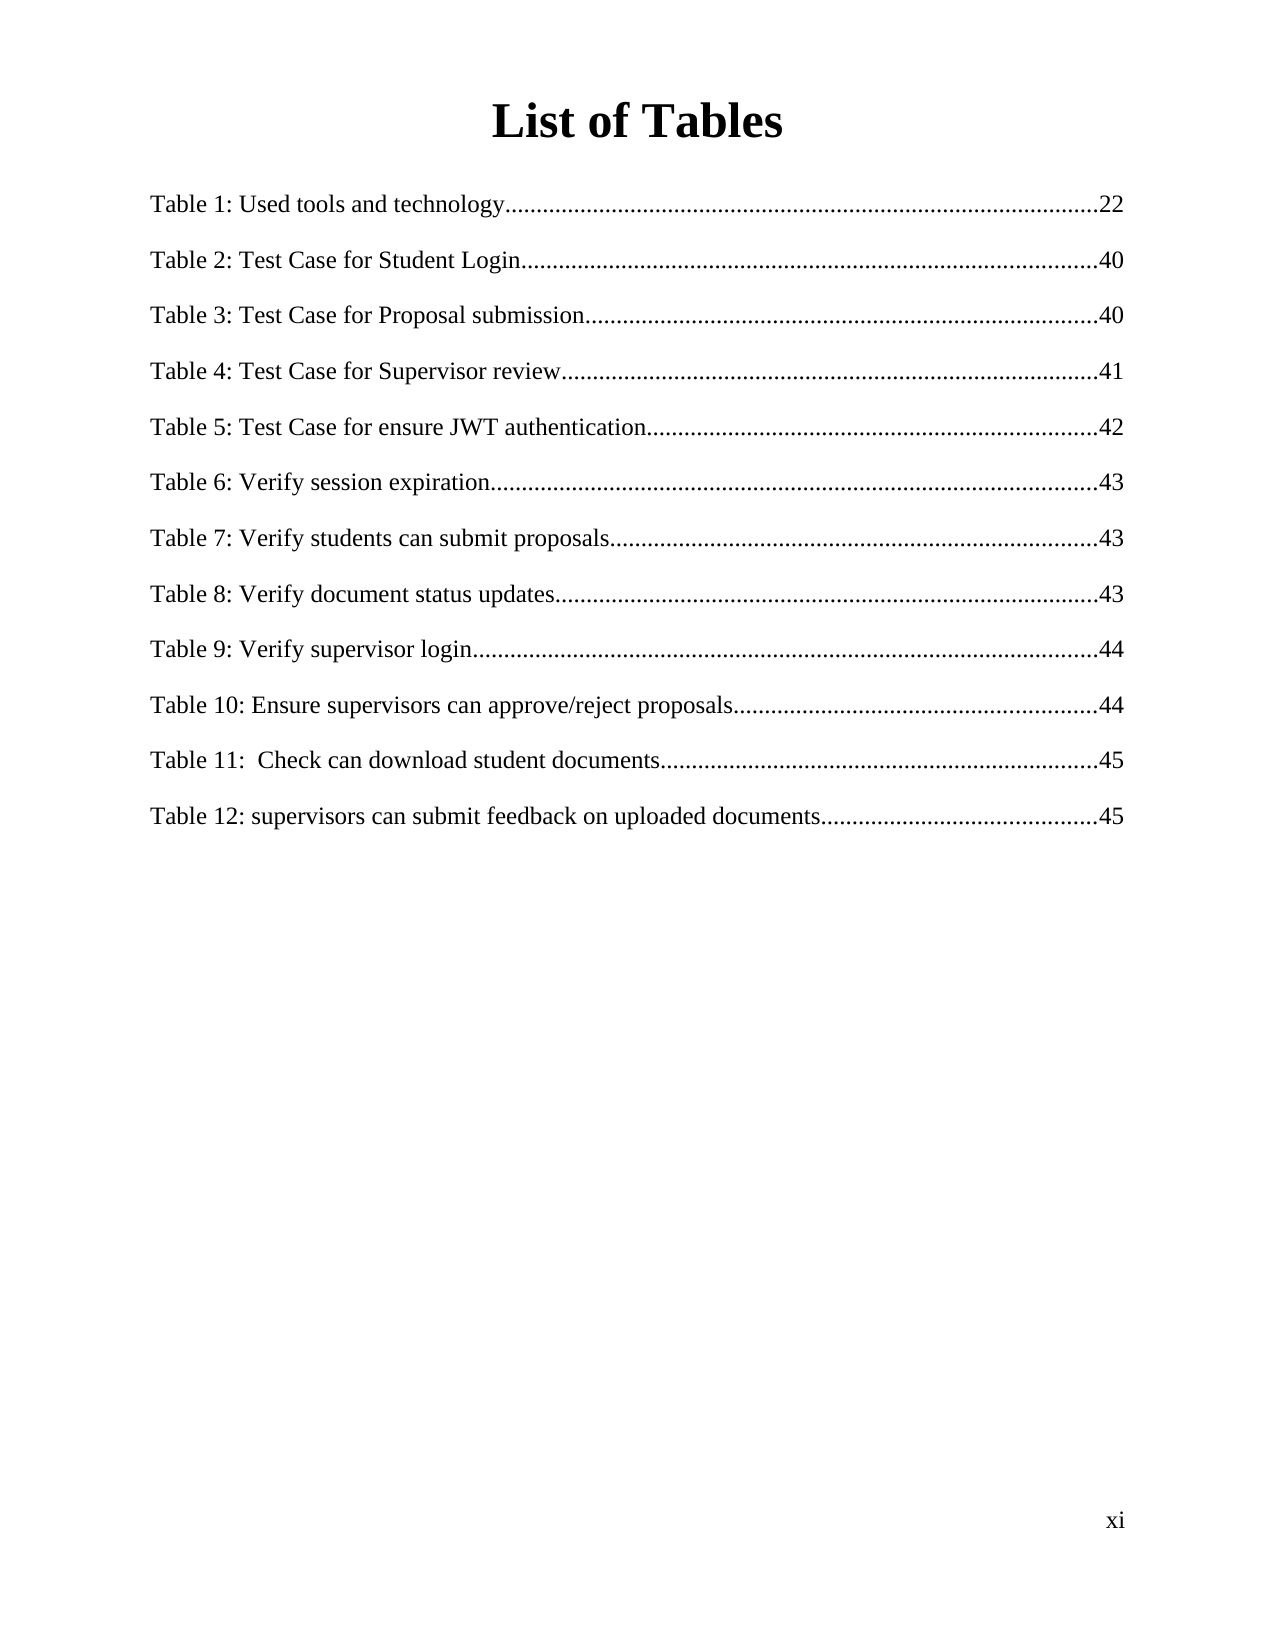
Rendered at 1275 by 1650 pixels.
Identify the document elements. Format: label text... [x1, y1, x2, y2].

text Table 9: Verify supervisor login 44 [150, 634, 1125, 663]
text Table 3: Test Case for Proposal submission 40 [150, 301, 1125, 329]
text Table 7: Verify students can submit proposals 43 [150, 523, 1125, 552]
text Table 2: Test Case for Student Login 40 [150, 245, 1125, 274]
text Table 12: supervisors can submit feedback on uploaded documents 45 [150, 801, 1125, 830]
text Table 10: Ensure supervisors can approve/reject proposals 44 [150, 690, 1125, 719]
text Table 8: Verify document status updates 43 [150, 579, 1125, 607]
subtitle List of Tables [150, 91, 1125, 148]
text Table 6: Verify session expiration 43 [150, 467, 1125, 496]
text Table 1: Used tools and technology 22 [150, 189, 1125, 218]
text Table 4: Test Case for Supervisor review 41 [150, 356, 1125, 385]
text Table 11: Check can download student documents 45 [150, 746, 1125, 774]
text Table 5: Test Case for ensure JWT authentication 42 [150, 412, 1125, 441]
